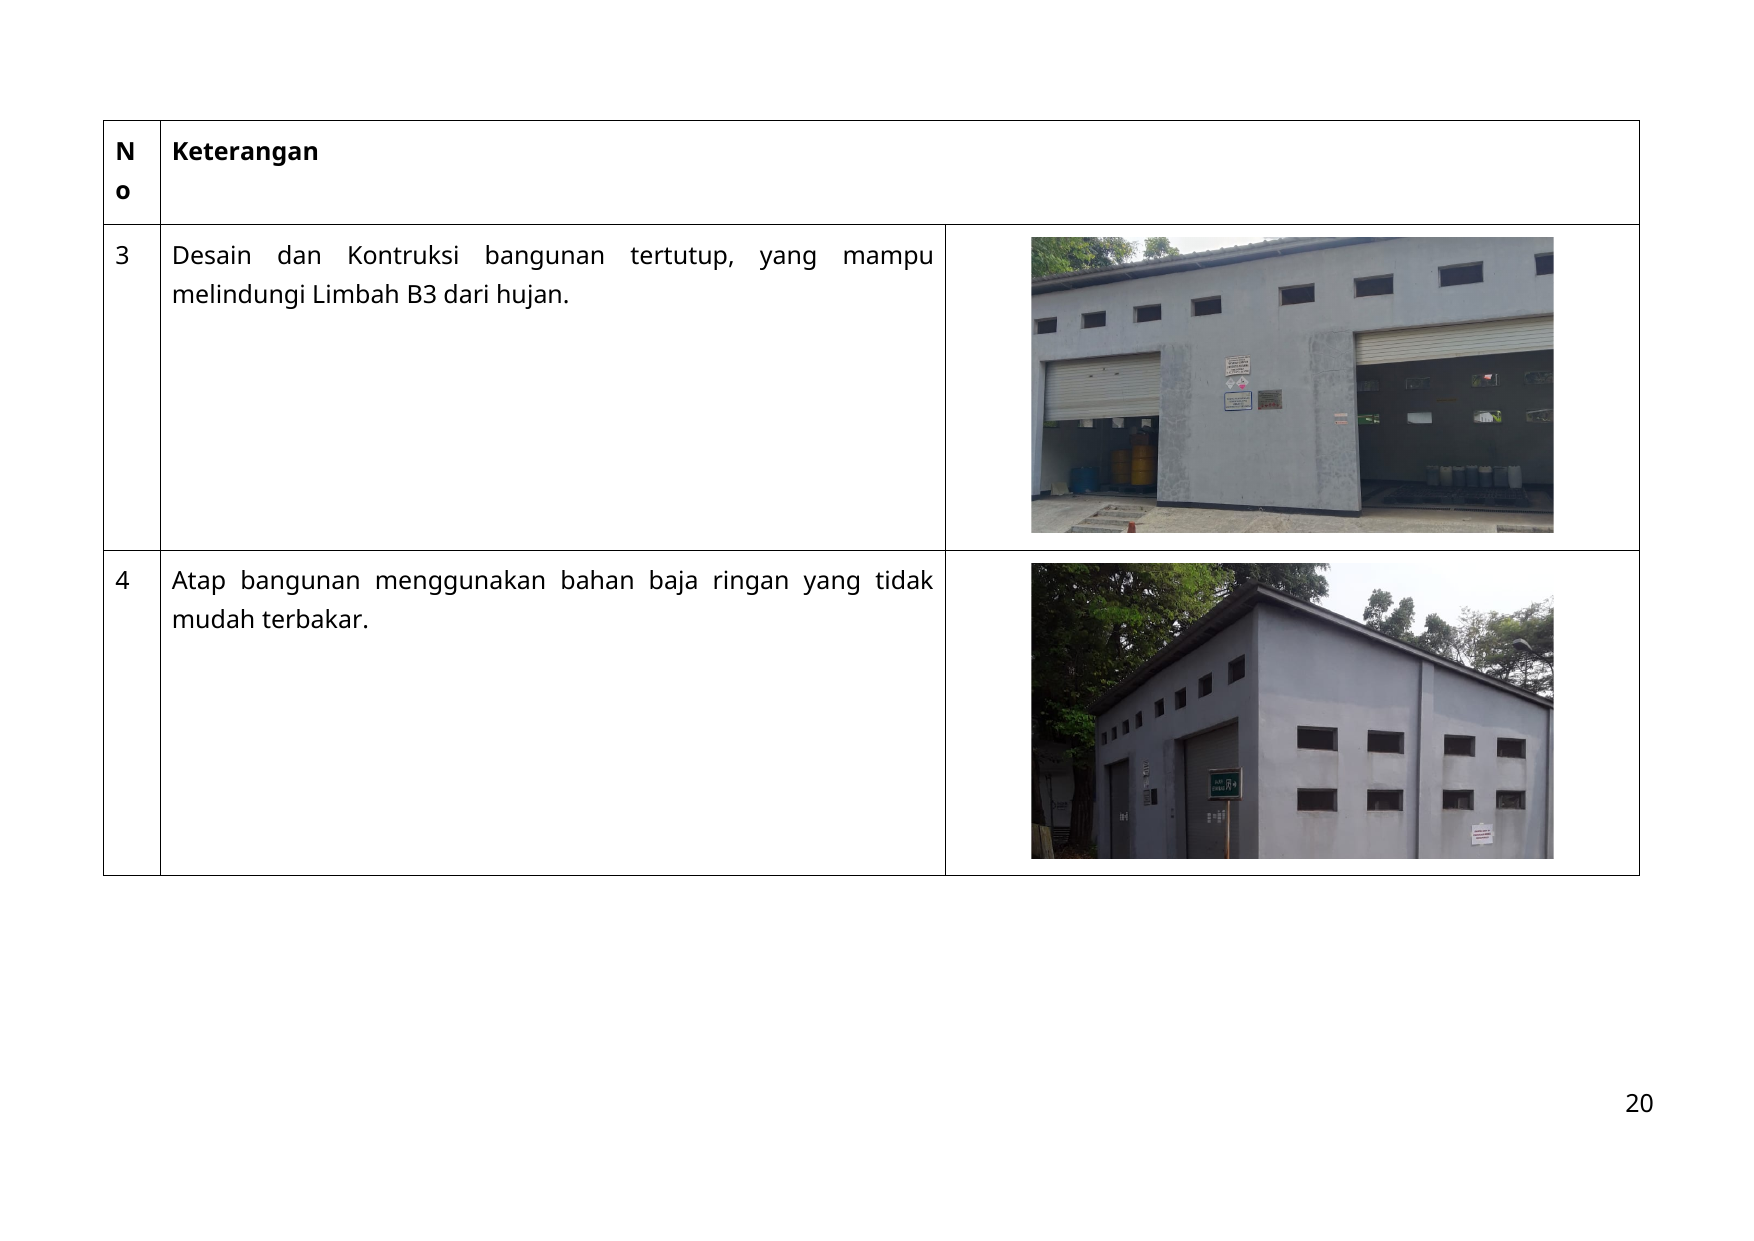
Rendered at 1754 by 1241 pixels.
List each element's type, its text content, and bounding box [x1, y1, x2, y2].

table_cell 4 [104, 551, 160, 875]
table_cell 3 [104, 225, 160, 549]
table_cell Atap bangunan menggunakan bahan baja ringan yang tidak mudah terbakar. [161, 551, 945, 875]
table_cell [946, 551, 1639, 875]
picture [1031, 237, 1554, 533]
table_cell [946, 225, 1639, 549]
picture [1031, 563, 1554, 859]
table_header Keterangan [161, 121, 1639, 224]
table_cell Desain dan Kontruksi bangunan tertutup, yang mampu melindungi Limbah B3 dari hujan. [161, 225, 945, 549]
table_header No [104, 121, 160, 224]
